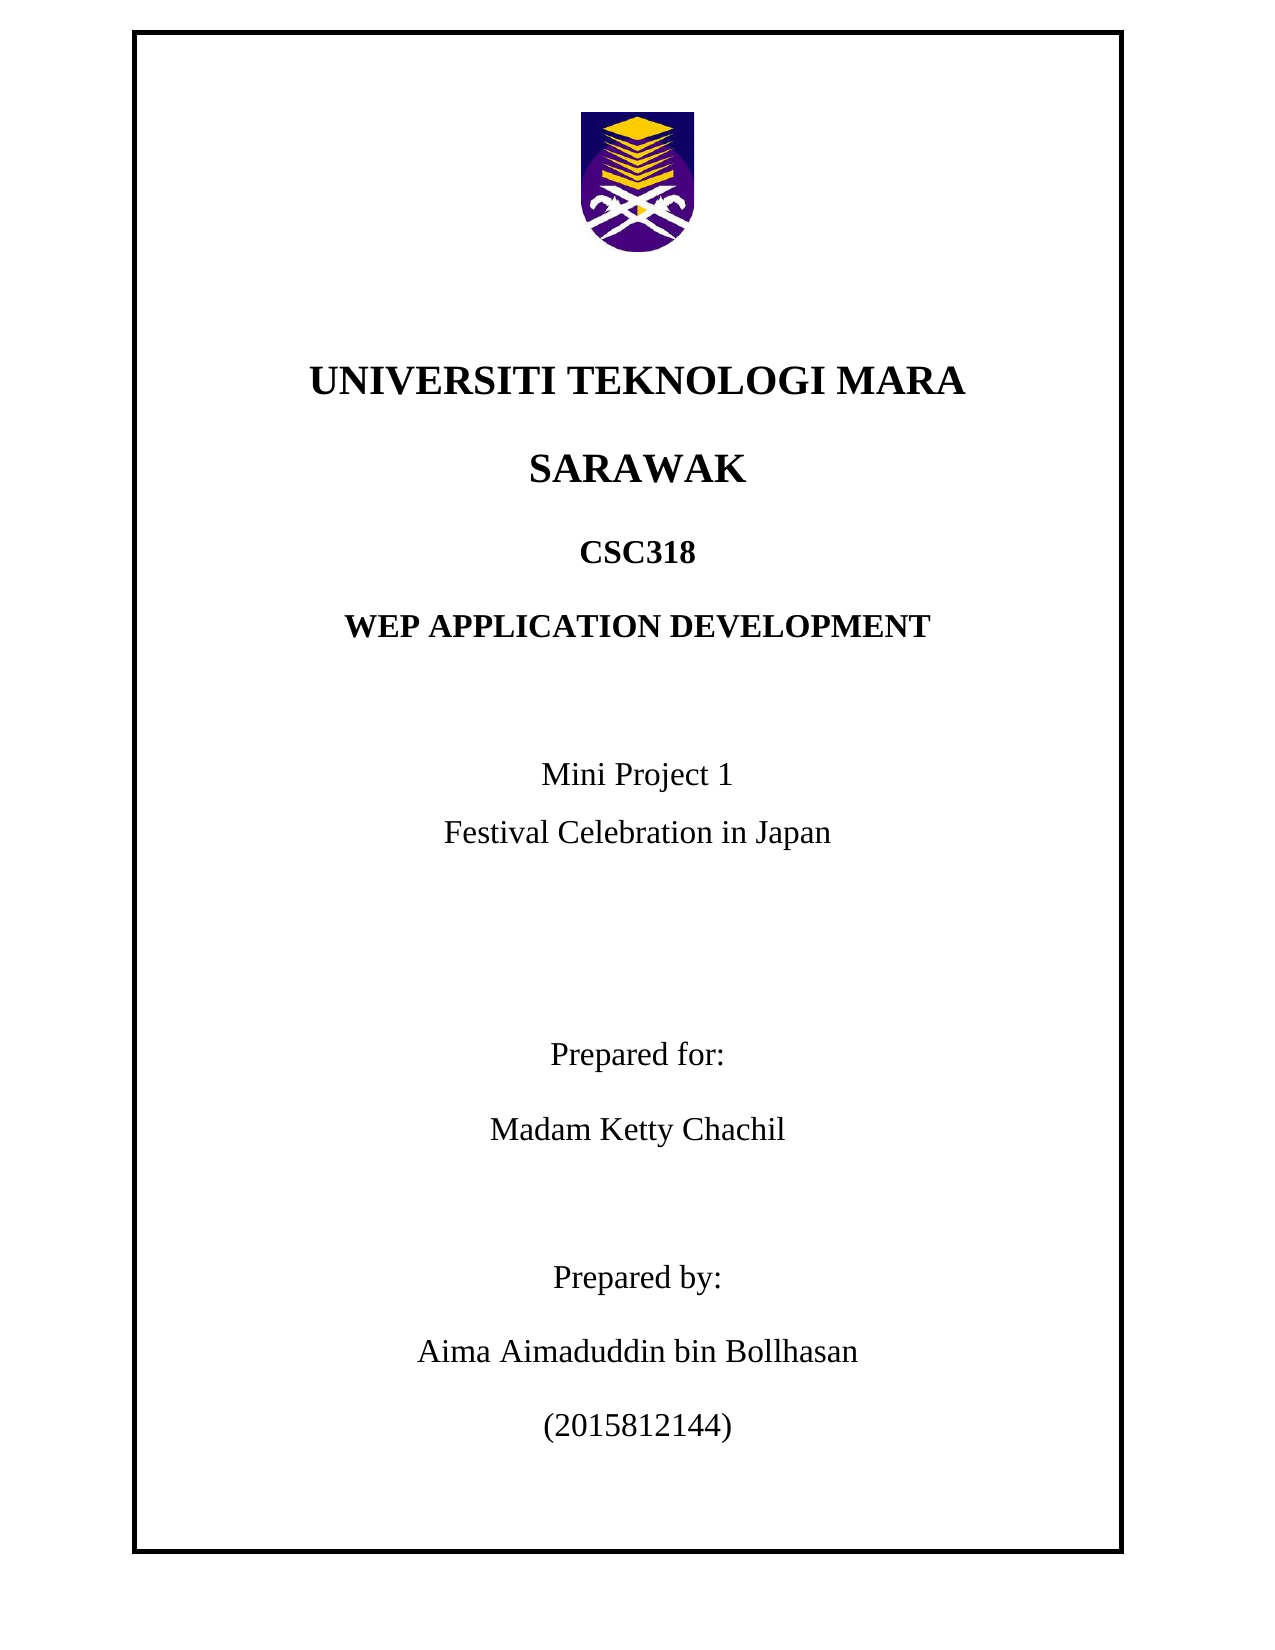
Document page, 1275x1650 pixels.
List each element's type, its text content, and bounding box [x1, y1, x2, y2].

text Prepared for: [150, 1035, 1125, 1073]
text Aima Aimaduddin bin Bollhasan [150, 1331, 1125, 1370]
text SARAWAK [150, 444, 1125, 492]
text Madam Ketty Chachil [150, 1109, 1125, 1147]
text (2015812144) [150, 1406, 1125, 1444]
text Prepared by: [150, 1257, 1125, 1296]
text WEP APPLICATION DEVELOPMENT [150, 606, 1125, 645]
picture [581, 112, 695, 252]
text Mini Project 1 Festival Celebration in Japan [150, 755, 1125, 851]
text CSC318 [150, 532, 1125, 571]
text UNIVERSITI TEKNOLOGI MARA [150, 355, 1125, 403]
